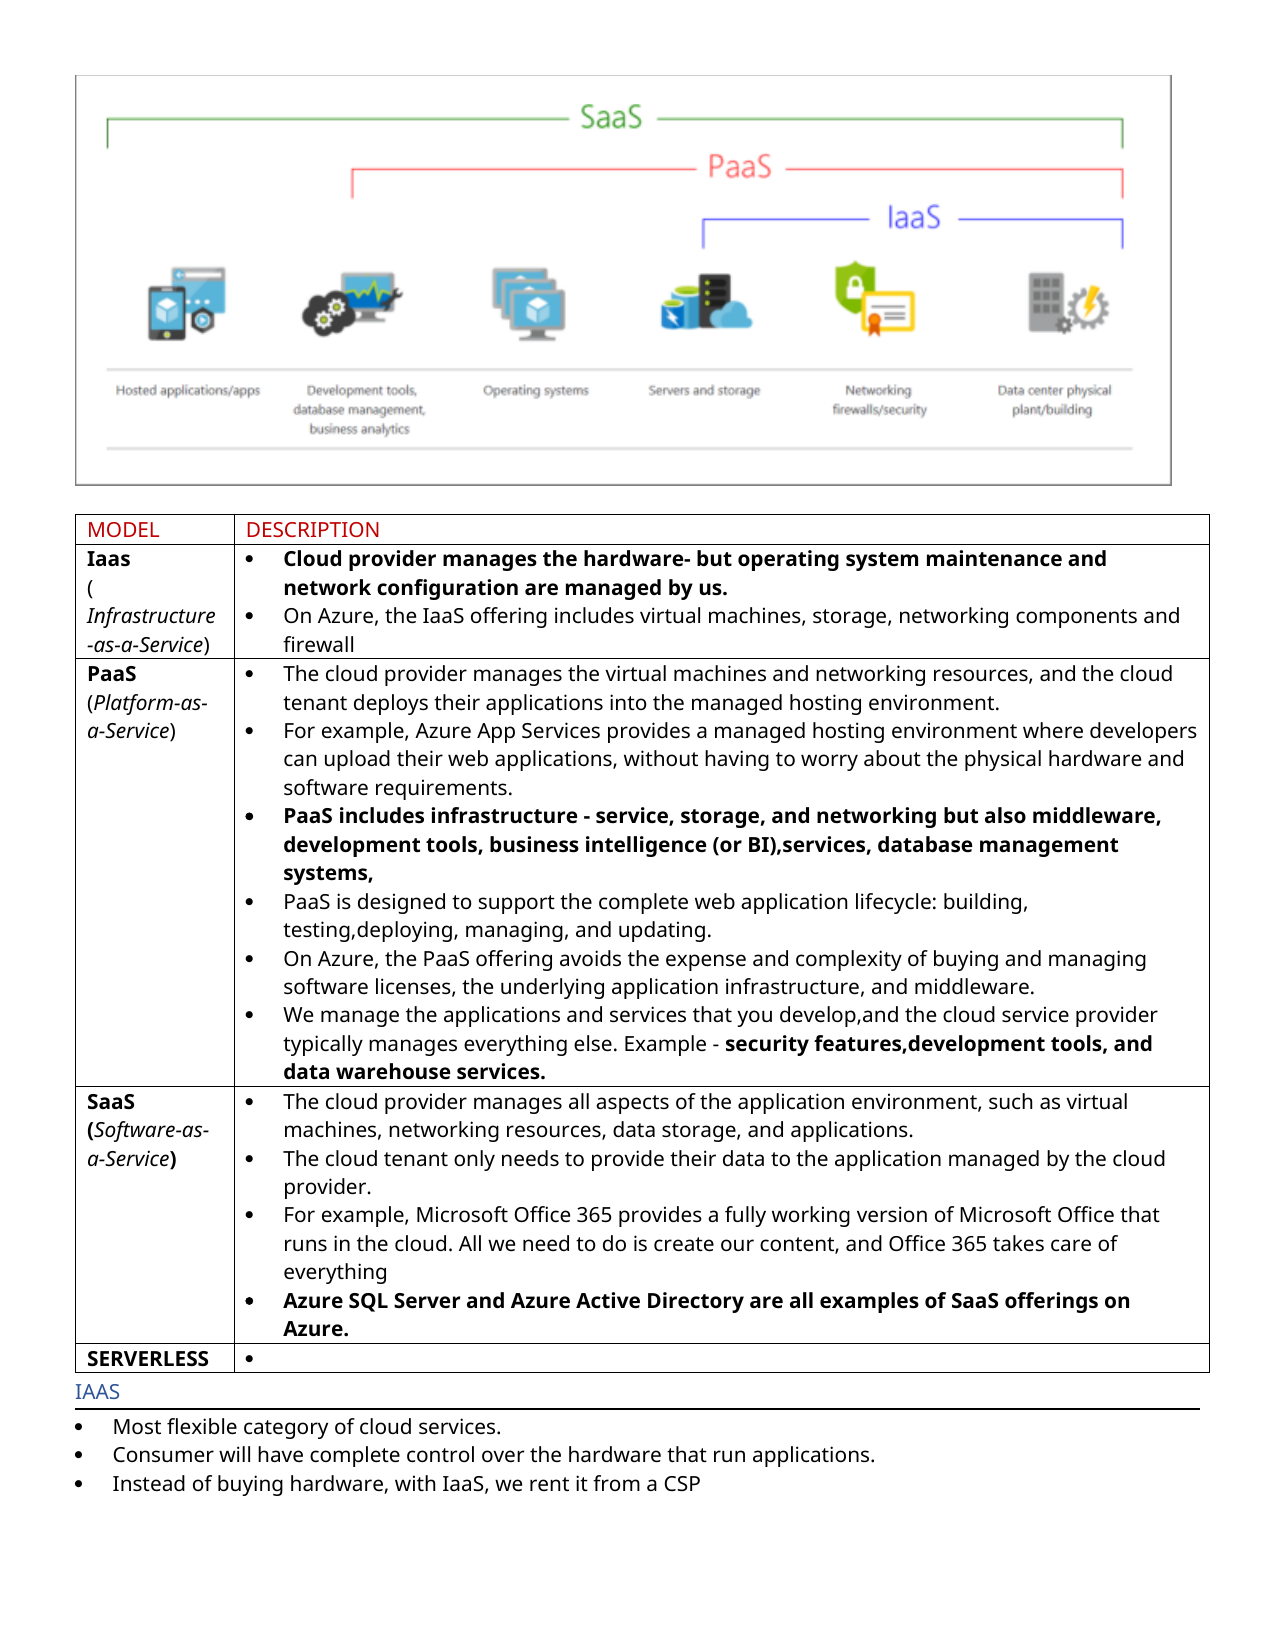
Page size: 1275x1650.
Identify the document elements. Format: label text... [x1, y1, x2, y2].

table_cell SERVERLESS [76, 1344, 234, 1372]
table_cell Iaas (Infrastructure-as-a-Service) [76, 545, 234, 658]
list Instead of buying hardware, with IaaS, we rent it from a CSP [75, 1469, 1200, 1497]
table_cell PaaS (Platform-as-a-Service) [76, 659, 234, 1086]
list Most flexible category of cloud services. [75, 1412, 1200, 1440]
table_cell [235, 1344, 1209, 1372]
table_cell The cloud provider manages all aspects of the application environment, such as virtual machines, networking resources, data storage, and applications. The cloud tenant only needs to provide their data to the application managed by the cloud provider. For example, Microsoft Office 365 provides a fully working version of Microsoft Office that runs in the cloud. All we need to do is create our content, and Office 365 takes care of everything Azure SQL Server and Azure Active Directory are all examples of SaaS offerings on Azure. [235, 1087, 1209, 1343]
table_header DESCRIPTION [235, 515, 1209, 543]
list Consumer will have complete control over the hardware that run applications. [75, 1440, 1200, 1469]
table_header MODEL [76, 515, 234, 543]
subtitle IAAS [75, 1377, 1200, 1408]
table_cell Cloud provider manages the hardware- but operating system maintenance and network configuration are managed by us. On Azure, the IaaS offering includes virtual machines, storage, networking components and firewall [235, 545, 1209, 658]
picture [75, 75, 1172, 486]
table_cell The cloud provider manages the virtual machines and networking resources, and the cloud tenant deploys their applications into the managed hosting environment. For example, Azure App Services provides a managed hosting environment where developers can upload their web applications, without having to worry about the physical hardware and software requirements. PaaS includes infrastructure - service, storage, and networking but also middleware, development tools, business intelligence (or BI),services, database management systems, PaaS is designed to support the complete web application lifecycle: building, testing,deploying, managing, and updating. On Azure, the PaaS offering avoids the expense and complexity of buying and managing software licenses, the underlying application infrastructure, and middleware. We manage the applications and services that you develop,and the cloud service provider typically manages everything else. Example - security features,development tools, and data warehouse services. [235, 659, 1209, 1086]
table_cell SaaS (Software-as-a-Service) [76, 1087, 234, 1343]
